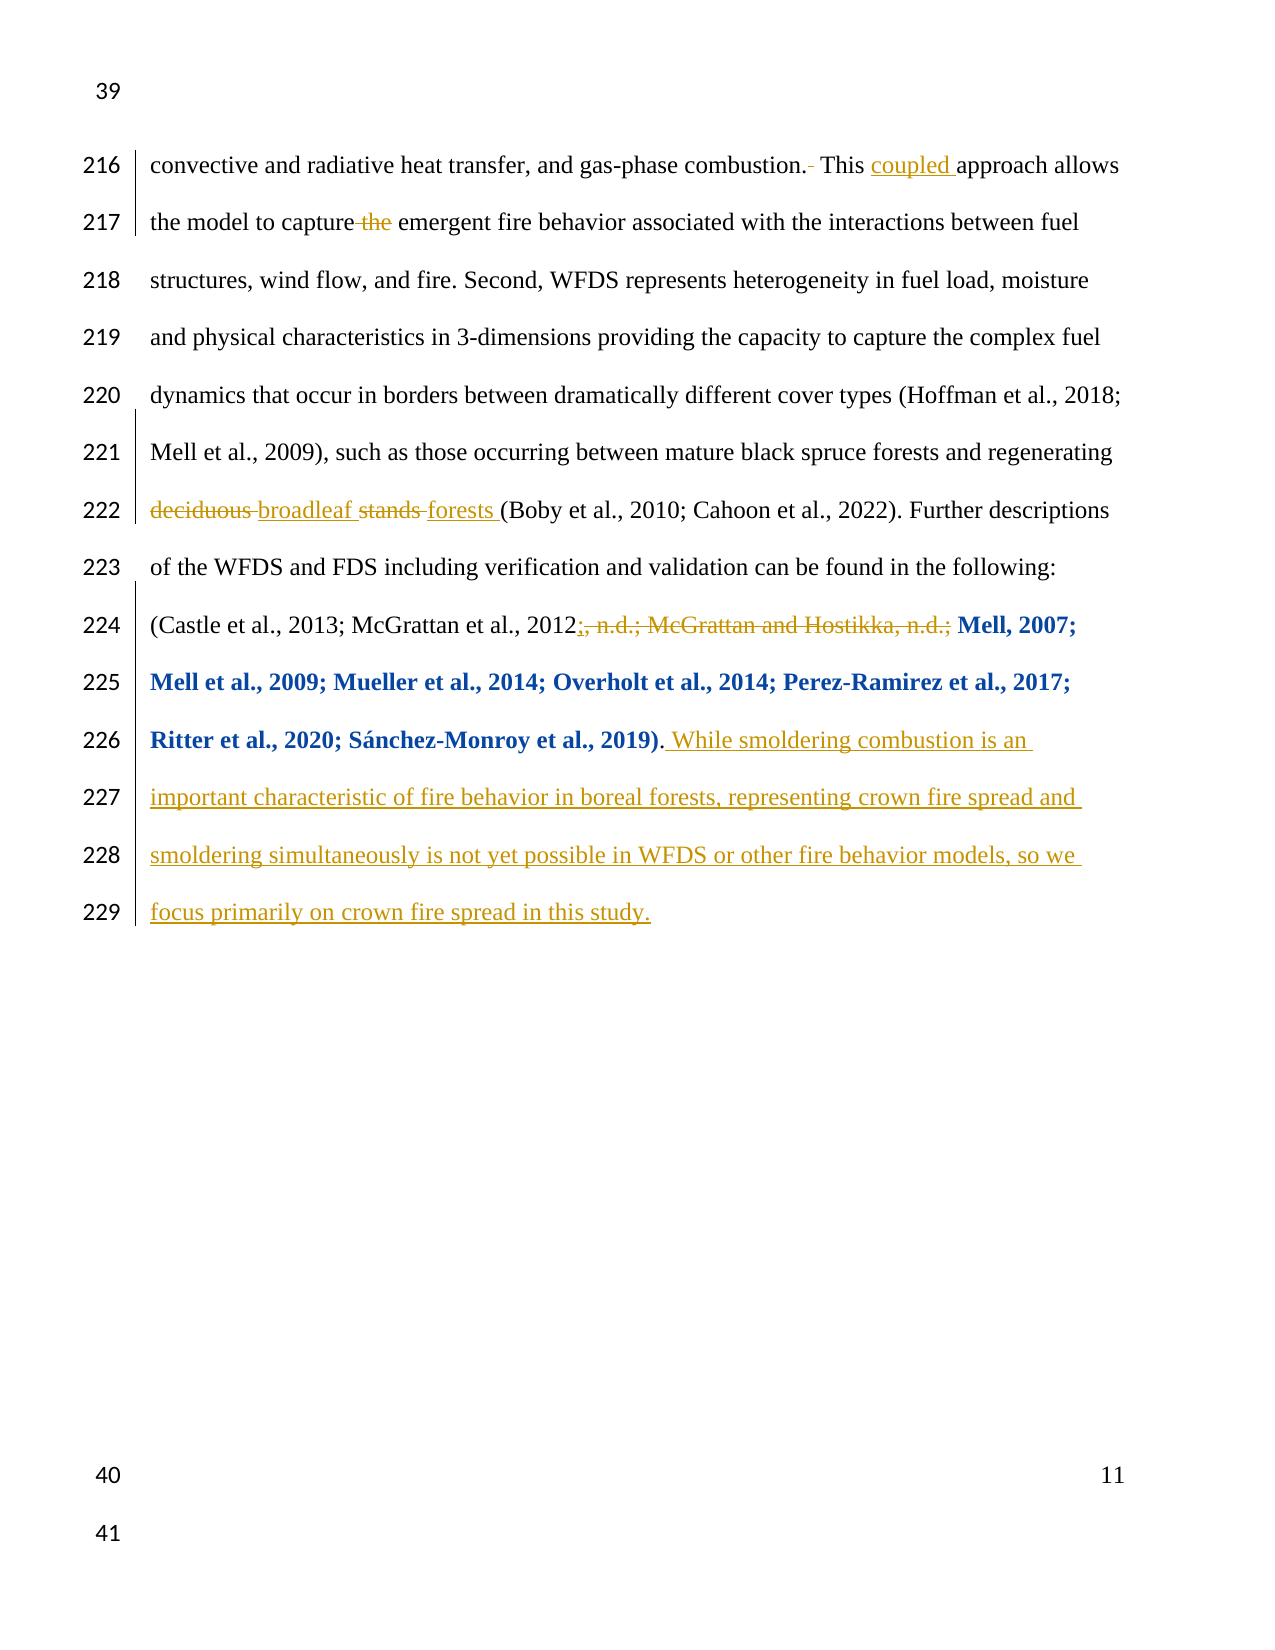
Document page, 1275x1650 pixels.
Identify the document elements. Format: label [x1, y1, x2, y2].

text [150, 150, 1125, 926]
